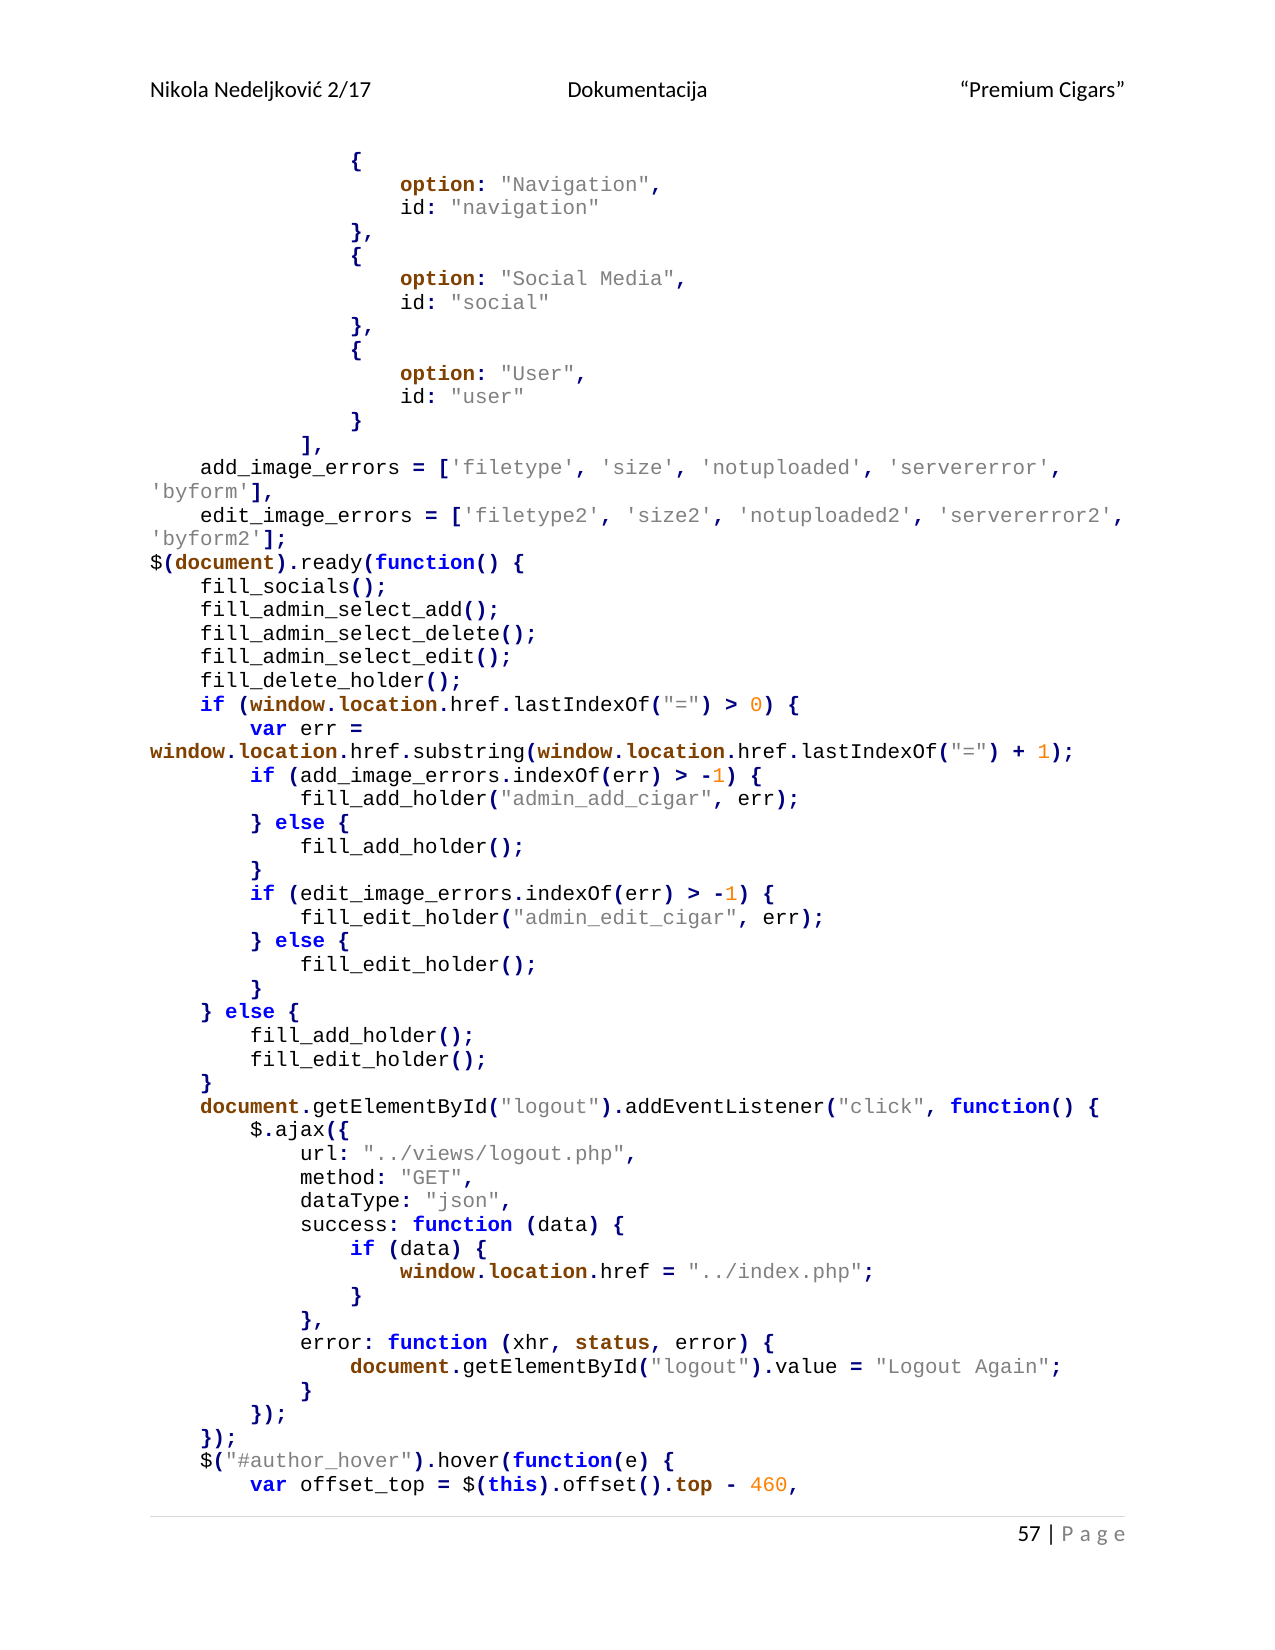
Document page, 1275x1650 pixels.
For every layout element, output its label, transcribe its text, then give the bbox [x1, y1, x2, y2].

text } [150, 1379, 1125, 1403]
text method: "GET", [150, 1167, 1125, 1190]
text fill_admin_select_edit(); [150, 647, 1125, 670]
text url: "../views/logout.php", [150, 1143, 1125, 1167]
text fill_edit_holder(); [150, 1048, 1125, 1072]
text fill_delete_holder(); [150, 670, 1125, 694]
text }, [150, 1309, 1125, 1332]
text fill_admin_select_delete(); [150, 623, 1125, 647]
text }, [150, 316, 1125, 339]
text if (window.location.href.lastIndexOf("=") > 0) { [150, 694, 1125, 717]
text } [150, 978, 1125, 1001]
text dataType: "json", [150, 1190, 1125, 1214]
text { [150, 150, 1125, 174]
text option: "User", [150, 363, 1125, 386]
text fill_socials(); [150, 576, 1125, 599]
text document.getElementById("logout").addEventListener("click", function() { [150, 1096, 1125, 1119]
text document.getElementById("logout").value = "Logout Again"; [150, 1356, 1125, 1379]
text success: function (data) { [150, 1214, 1125, 1238]
text } [150, 859, 1125, 883]
text add_image_errors = ['filetype', 'size', 'notuploaded', 'servererror', 'byform'], [150, 457, 1125, 505]
text fill_add_holder("admin_add_cigar", err); [150, 788, 1125, 812]
text }, [150, 221, 1125, 244]
text fill_add_holder(); [150, 1025, 1125, 1048]
text option: "Social Media", [150, 268, 1125, 292]
text if (data) { [150, 1238, 1125, 1261]
text option: "Navigation", [150, 174, 1125, 197]
text ], [150, 434, 1125, 457]
text window.location.href = "../index.php"; [150, 1261, 1125, 1285]
text id: "user" [150, 386, 1125, 410]
text } else { [150, 1001, 1125, 1025]
text } else { [150, 812, 1125, 836]
text } [150, 1072, 1125, 1096]
text fill_add_holder(); [150, 836, 1125, 859]
text { [150, 244, 1125, 268]
text edit_image_errors = ['filetype2', 'size2', 'notuploaded2', 'servererror2', 'byform2']; [150, 505, 1125, 552]
text $(document).ready(function() { [150, 552, 1125, 576]
text $("#author_hover").hover(function(e) { [150, 1451, 1125, 1474]
text }); [150, 1403, 1125, 1427]
text fill_edit_holder("admin_edit_cigar", err); [150, 907, 1125, 930]
text error: function (xhr, status, error) { [150, 1332, 1125, 1356]
text id: "navigation" [150, 197, 1125, 221]
text { [150, 339, 1125, 363]
text if (edit_image_errors.indexOf(err) > -1) { [150, 883, 1125, 907]
text } else { [150, 930, 1125, 954]
text } [150, 410, 1125, 434]
text }); [150, 1427, 1125, 1451]
text var offset_top = $(this).offset().top - 460, [150, 1474, 1125, 1498]
text if (add_image_errors.indexOf(err) > -1) { [150, 765, 1125, 788]
text $.ajax({ [150, 1119, 1125, 1143]
text fill_admin_select_add(); [150, 599, 1125, 623]
text id: "social" [150, 292, 1125, 316]
text fill_edit_holder(); [150, 954, 1125, 978]
text var err = window.location.href.substring(window.location.href.lastIndexOf("=") + 1); [150, 717, 1125, 765]
text } [150, 1285, 1125, 1309]
